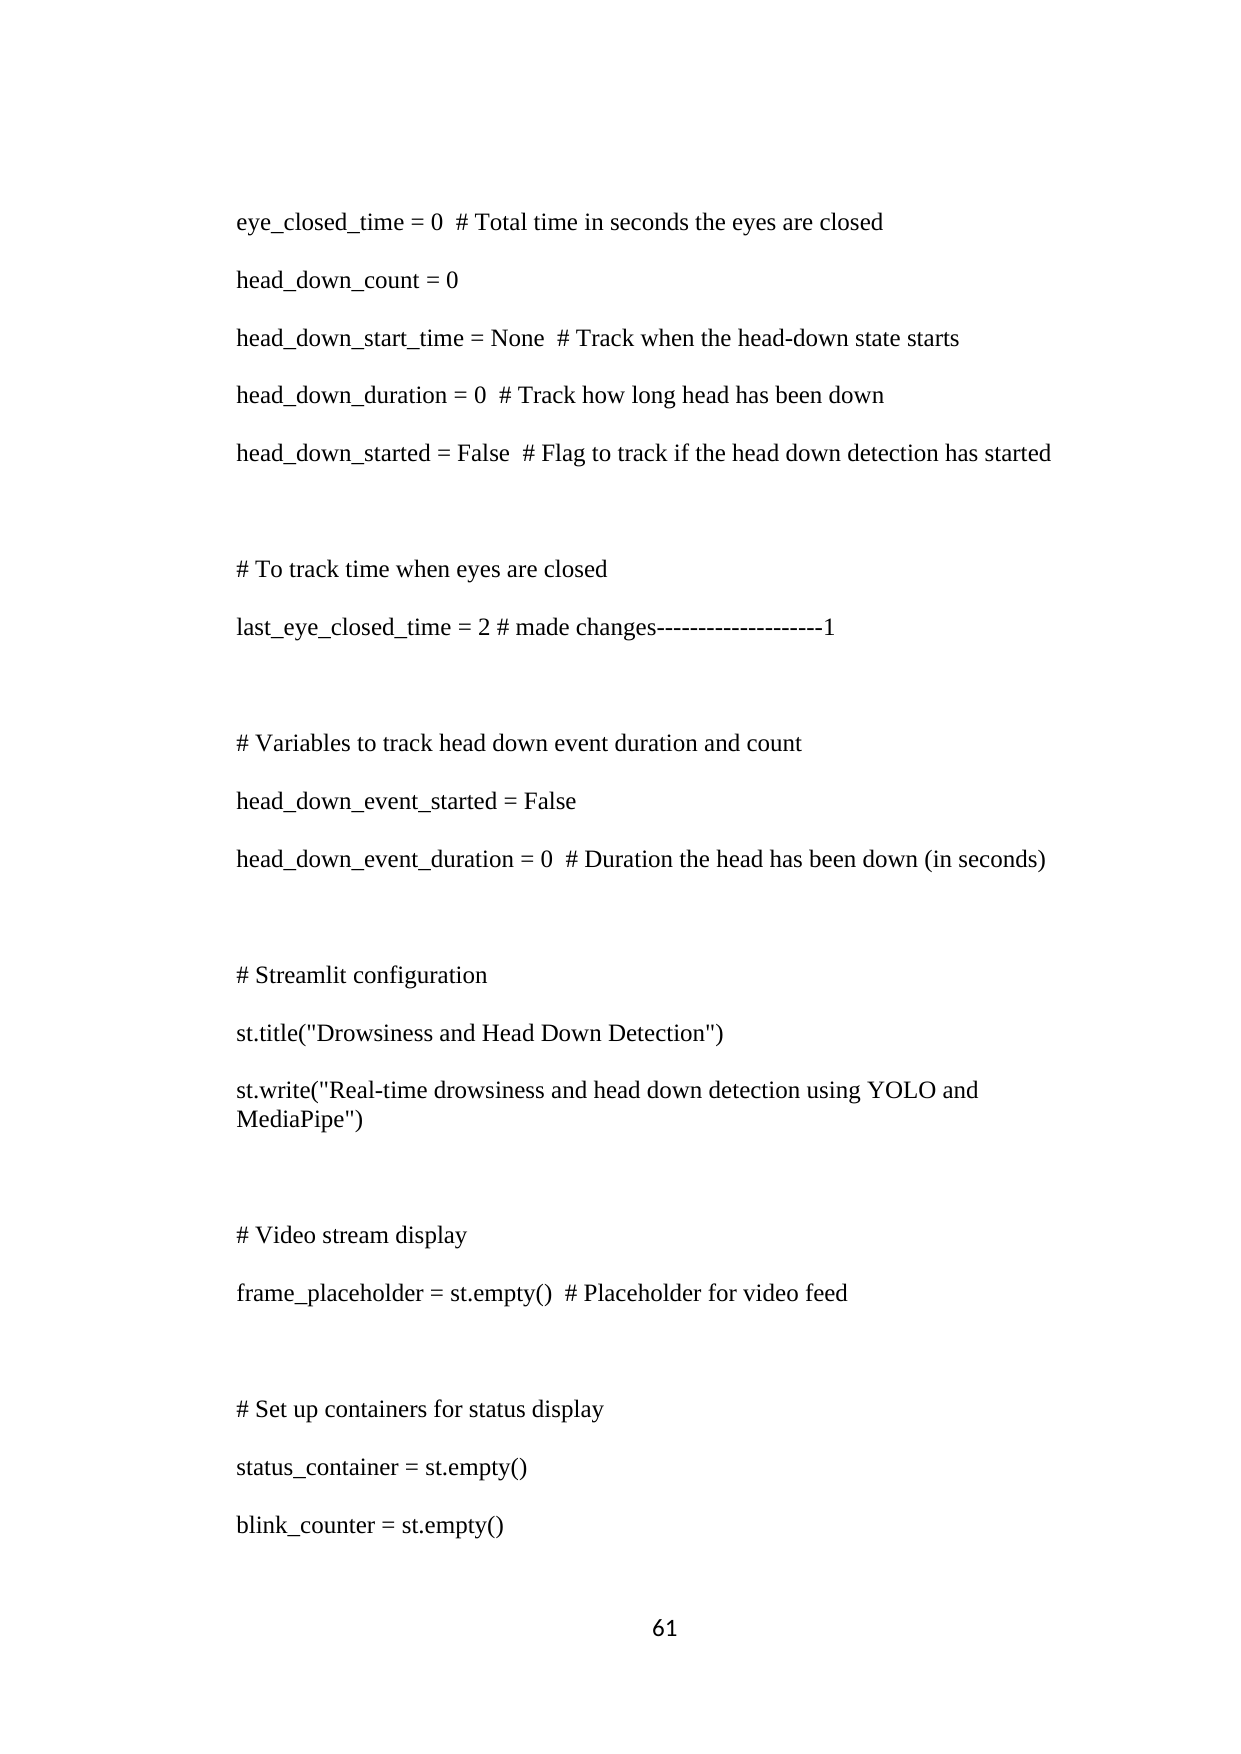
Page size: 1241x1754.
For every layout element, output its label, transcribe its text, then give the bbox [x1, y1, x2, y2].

text last_eye_closed_time = 2 # made changes--------------------1 [236, 612, 1092, 641]
text # Video stream display [236, 1220, 1092, 1249]
text status_container = st.empty() [236, 1452, 1092, 1481]
text st.write("Real-time drowsiness and head down detection using YOLO and MediaPipe") [236, 1076, 1092, 1133]
text head_down_event_started = False [236, 786, 1092, 815]
text head_down_count = 0 [236, 265, 1092, 293]
text head_down_duration = 0 # Track how long head has been down [236, 381, 1092, 409]
text head_down_start_time = None # Track when the head-down state starts [236, 323, 1092, 351]
text blink_counter = st.empty() [236, 1510, 1092, 1538]
text # Streamlit configuration [236, 960, 1092, 988]
text # Variables to track head down event duration and count [236, 728, 1092, 757]
text frame_placeholder = st.empty() # Placeholder for video feed [236, 1278, 1092, 1307]
text # Set up containers for status display [236, 1394, 1092, 1423]
text head_down_started = False # Flag to track if the head down detection has started [236, 438, 1092, 467]
text st.title("Drowsiness and Head Down Detection") [236, 1018, 1092, 1046]
text # To track time when eyes are closed [236, 554, 1092, 583]
text eye_closed_time = 0 # Total time in seconds the eyes are closed [236, 207, 1092, 236]
text head_down_event_duration = 0 # Duration the head has been down (in seconds) [236, 844, 1092, 873]
